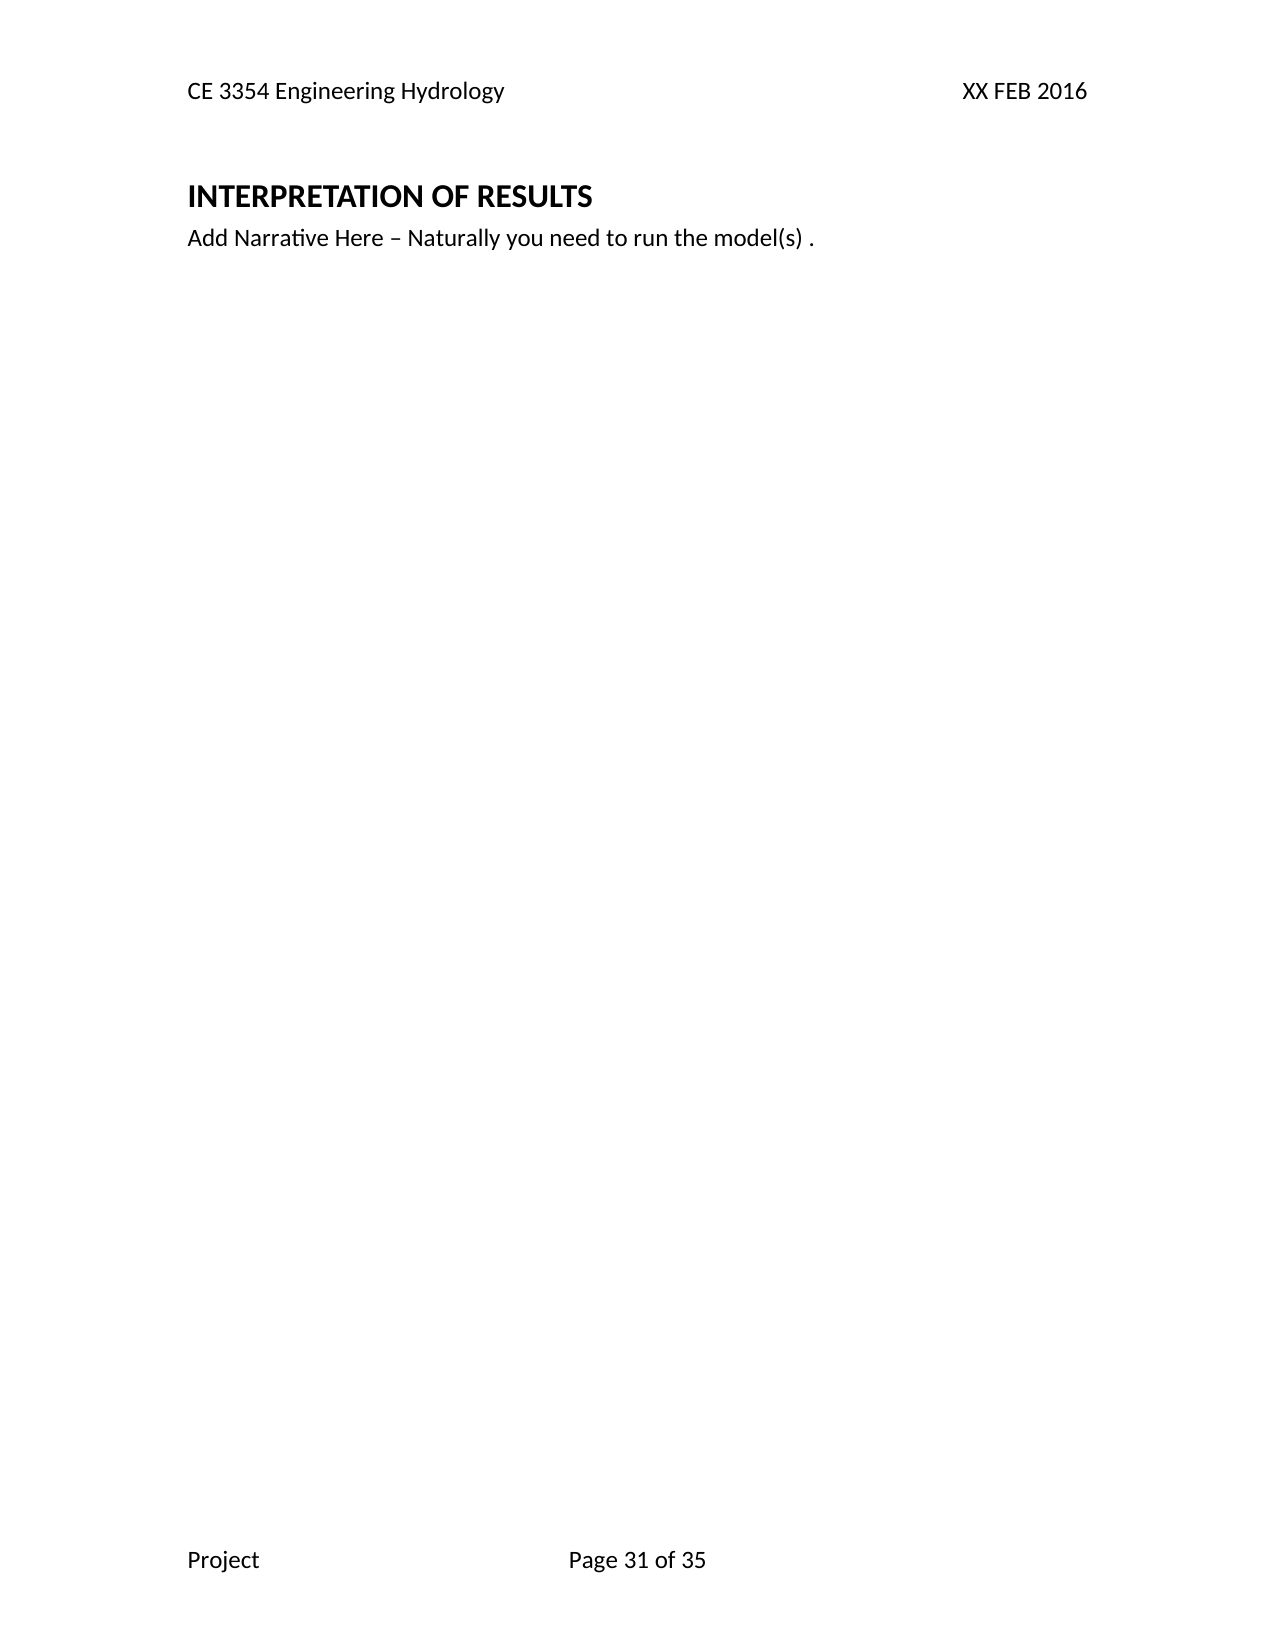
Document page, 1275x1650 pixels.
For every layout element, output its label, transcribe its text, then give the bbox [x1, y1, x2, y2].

text Add Narrative Here – Naturally you need to run the model(s) . [187, 222, 1087, 252]
subtitle INTERPRETATION OF RESULTS [187, 175, 1087, 216]
